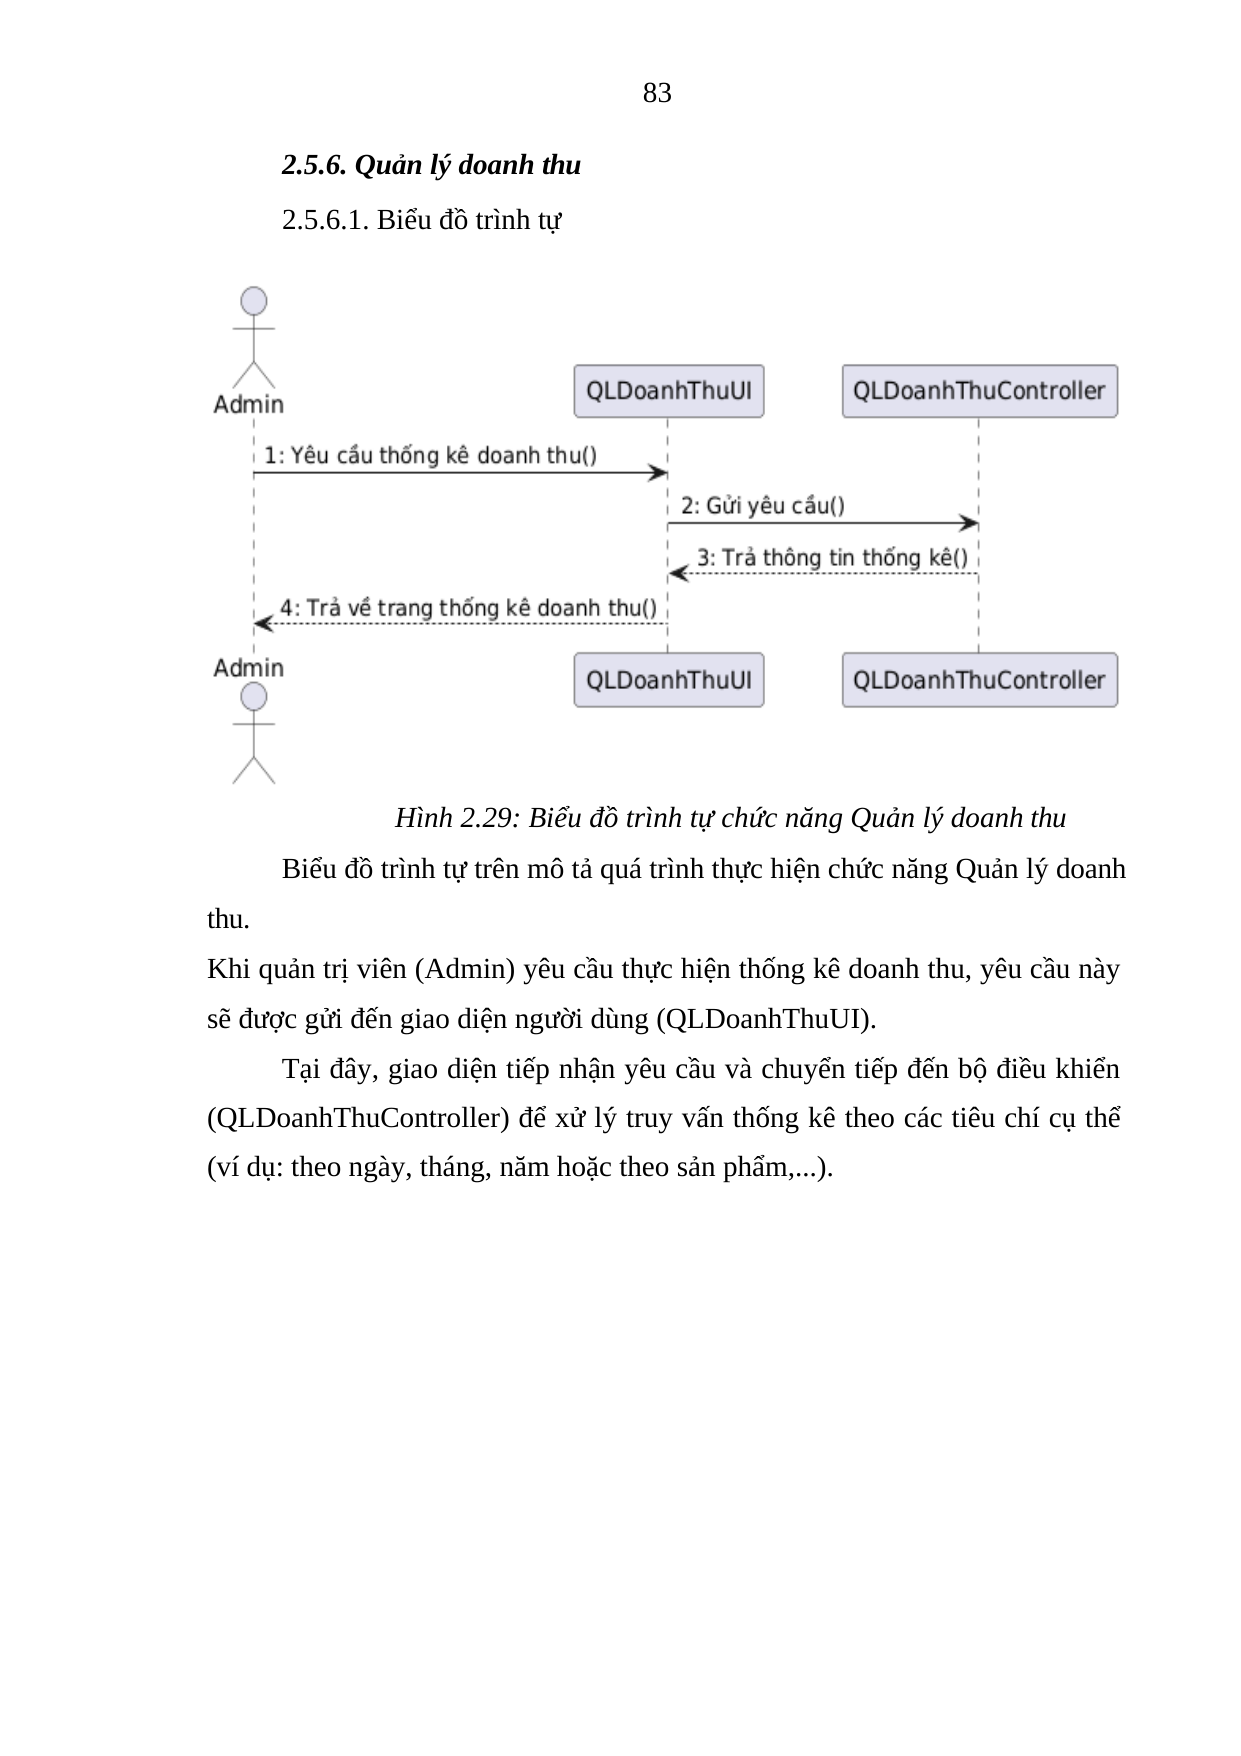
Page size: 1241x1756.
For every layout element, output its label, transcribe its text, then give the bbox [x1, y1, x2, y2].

subtitle Quản lý doanh thu [282, 147, 1137, 181]
text Biểu đồ trình tự trên mô tả quá trình thực hiện chức năng Quản lý doanh [282, 851, 1137, 885]
text Tại đây, giao diện tiếp nhận yêu cầu và chuyển tiếp đến bộ điều khiển (QLDoanhThuController) để xử lý truy vấn thống kê theo các tiêu chí cụ thể (ví dụ: theo ngày, tháng, năm hoặc theo sản phẩm,...). [207, 1051, 1121, 1183]
list Biểu đồ trình tự [282, 202, 1137, 236]
picture [206, 278, 1125, 793]
text thu. [207, 901, 251, 934]
text Khi quản trị viên (Admin) yêu cầu thực hiện thống kê doanh thu, yêu cầu này sẽ được gửi đến giao diện người dùng (QLDoanhThuUI). [207, 951, 1122, 1034]
